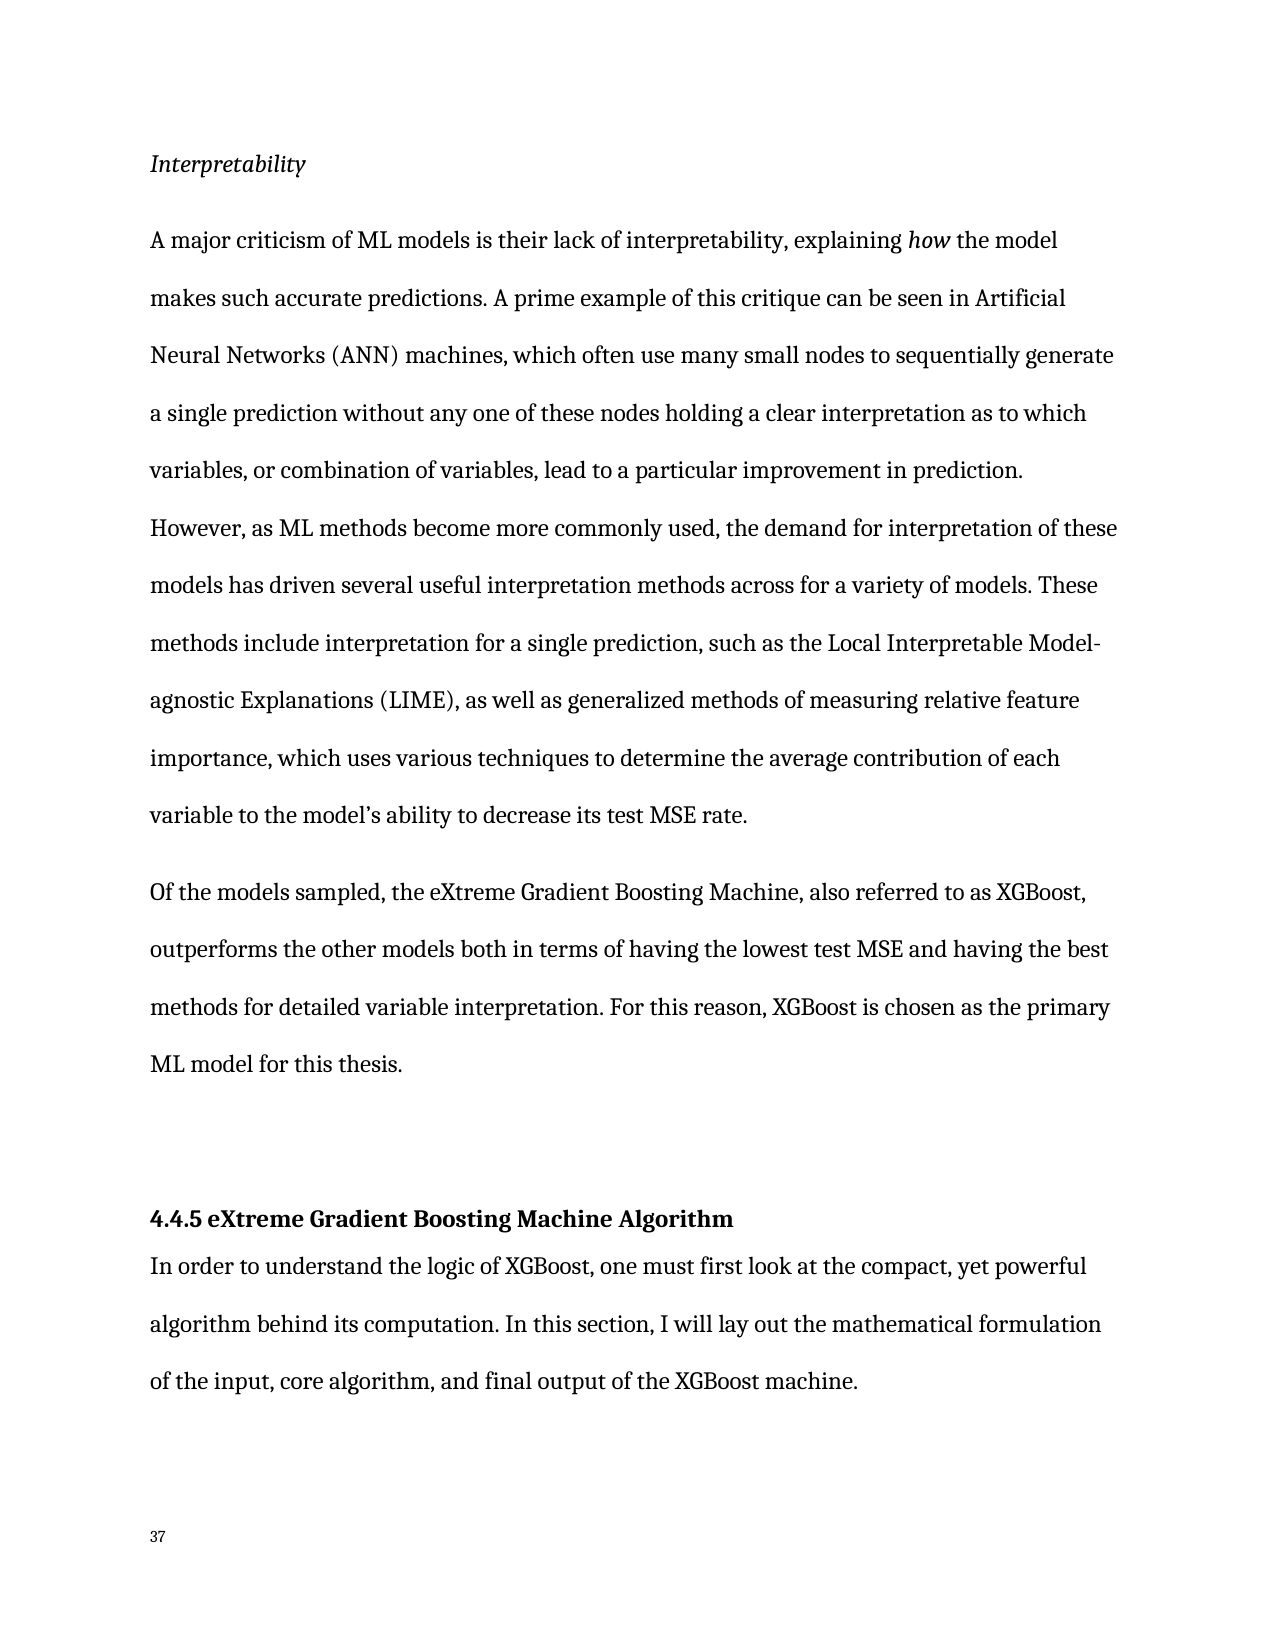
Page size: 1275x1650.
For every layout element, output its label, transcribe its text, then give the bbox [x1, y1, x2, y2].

text Of the models sampled, the eXtreme Gradient Boosting Machine, also referred to as XGBoost, outperforms the other models both in terms of having the lowest test MSE and having the best methods for detailed variable interpretation. For this reason, XGBoost is chosen as the primary ML model for this thesis. [150, 877, 1125, 1079]
text In order to understand the logic of XGBoost, one must first look at the compact, yet powerful algorithm behind its computation. In this section, I will lay out the mathematical formulation of the input, core algorithm, and final output of the XGBoost machine. [150, 1252, 1125, 1396]
subtitle 4.4.5 eXtreme Gradient Boosting Machine Algorithm [150, 1204, 1125, 1233]
text Interpretability [150, 150, 1125, 179]
text A major criticism of ML models is their lack of interpretability, explaining how the model makes such accurate predictions. A prime example of this critique can be seen in Artificial Neural Networks (ANN) machines, which often use many small nodes to sequentially generate a single prediction without any one of these nodes holding a clear interpretation as to which variables, or combination of variables, lead to a particular improvement in prediction. However, as ML methods become more commonly used, the demand for interpretation of these models has driven several useful interpretation methods across for a variety of models. These methods include interpretation for a single prediction, such as the Local Interpretable Model-agnostic Explanations (LIME), as well as generalized methods of measuring relative feature importance, which uses various techniques to determine the average contribution of each variable to the model’s ability to decrease its test MSE rate. [150, 226, 1125, 830]
